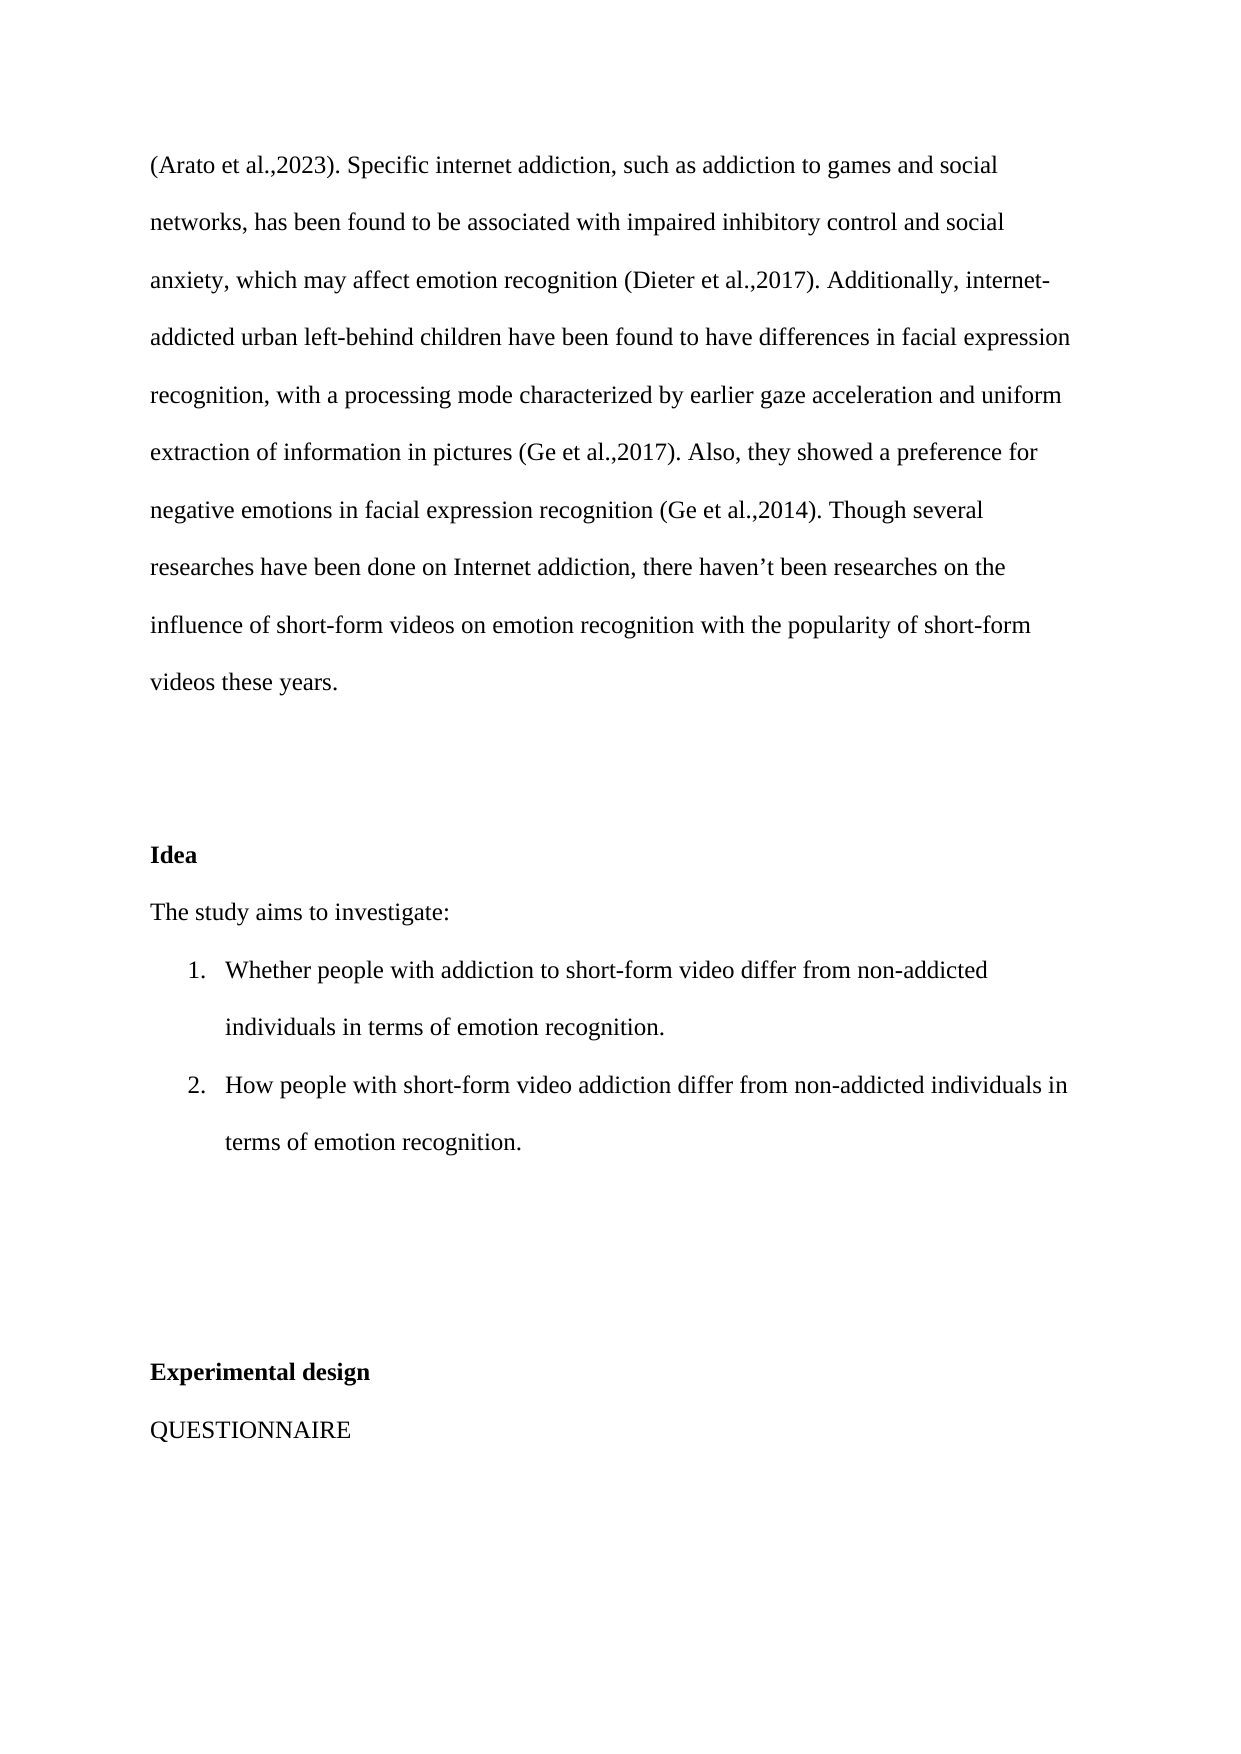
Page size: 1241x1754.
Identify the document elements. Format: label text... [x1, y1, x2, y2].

text QUESTIONNAIRE [150, 1415, 1090, 1444]
text Idea [150, 840, 1090, 869]
text Experimental design [150, 1357, 1090, 1386]
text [150, 150, 1090, 696]
list Whether people with addiction to short-form video differ from non-addicted individuals in terms of emotion recognition. [187, 955, 1090, 1041]
text The study aims to investigate: [150, 897, 1090, 926]
list How people with short-form video addiction differ from non-addicted individuals in terms of emotion recognition. [187, 1070, 1090, 1156]
